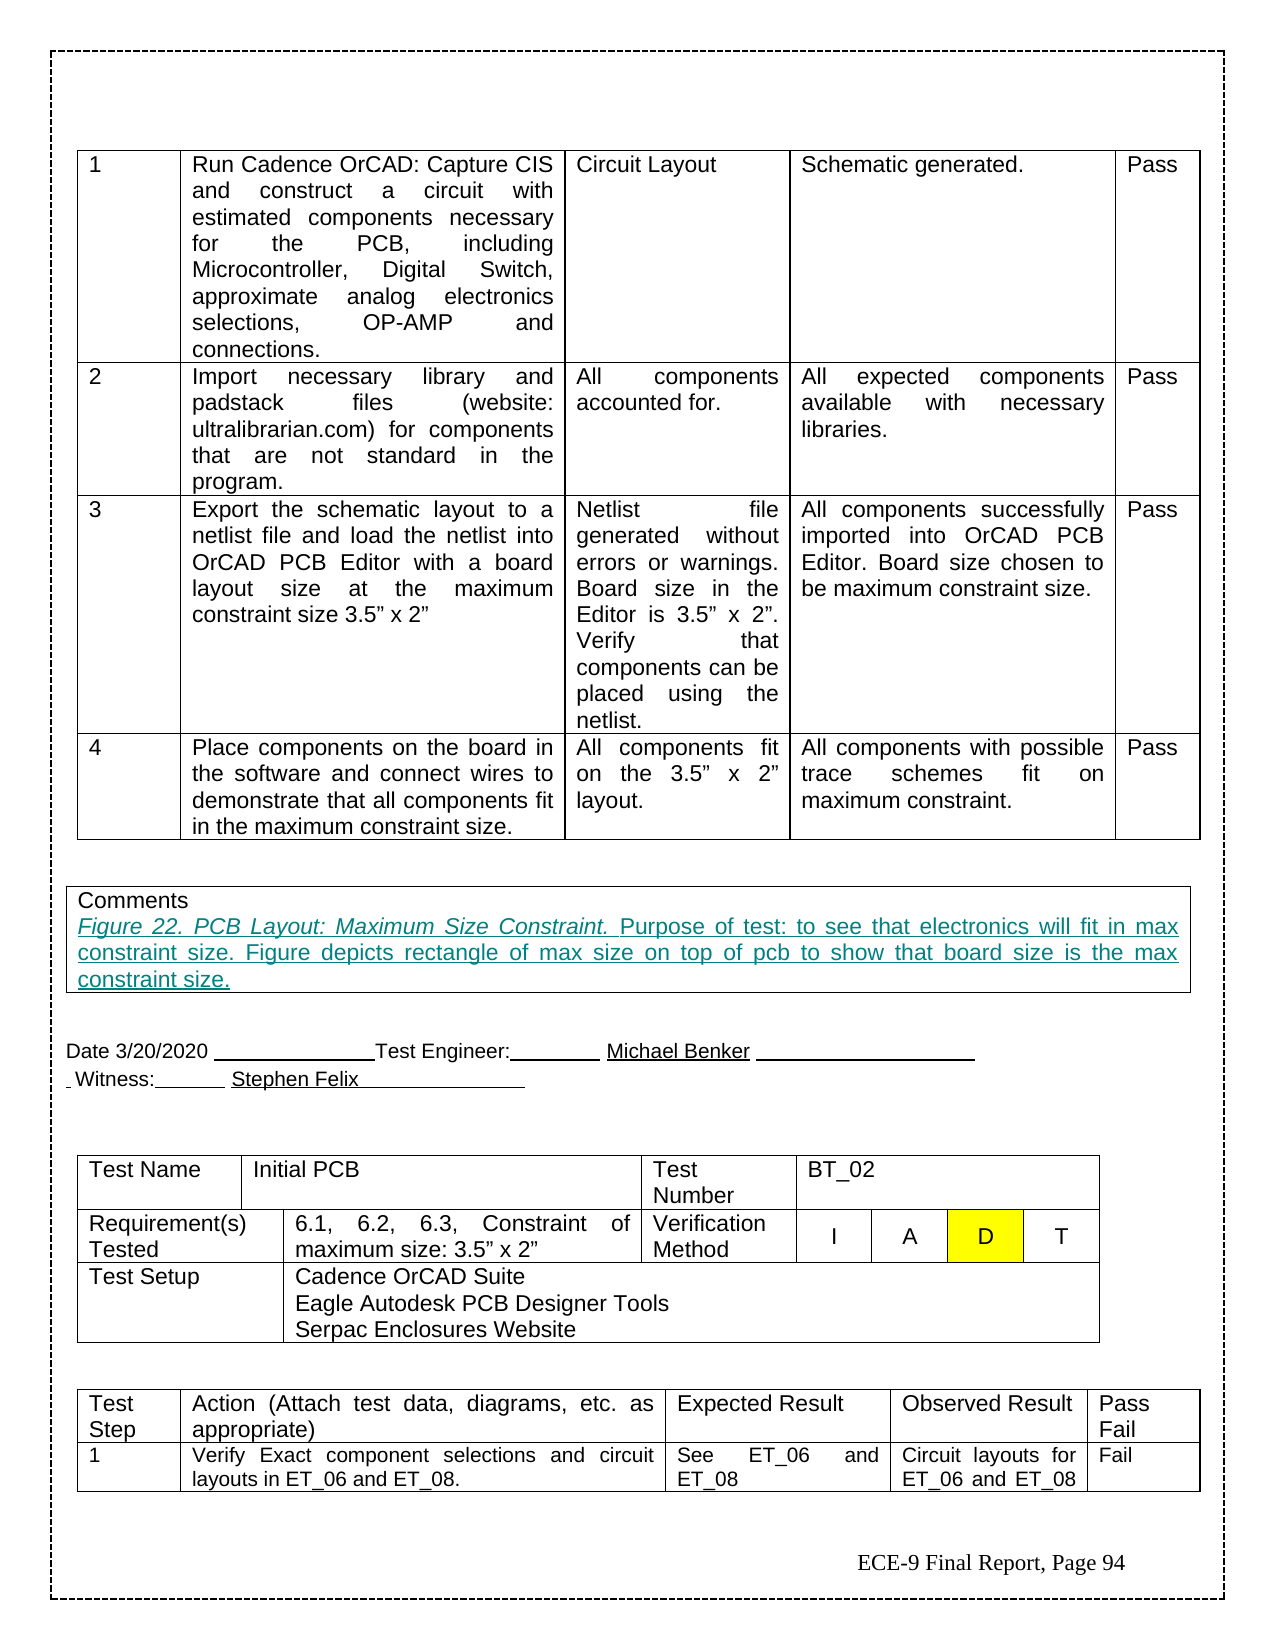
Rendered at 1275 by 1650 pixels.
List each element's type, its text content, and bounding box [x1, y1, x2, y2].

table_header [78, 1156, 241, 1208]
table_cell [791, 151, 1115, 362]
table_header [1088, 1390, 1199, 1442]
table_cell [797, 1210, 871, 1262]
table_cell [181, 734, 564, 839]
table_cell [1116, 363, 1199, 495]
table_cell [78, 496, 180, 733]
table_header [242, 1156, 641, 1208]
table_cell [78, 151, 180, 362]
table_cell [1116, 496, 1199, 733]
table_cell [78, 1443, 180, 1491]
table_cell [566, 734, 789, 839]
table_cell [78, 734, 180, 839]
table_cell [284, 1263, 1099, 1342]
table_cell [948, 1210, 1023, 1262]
text Date 3/20/2020 Test Engineer: Michael Benker Witness: Stephen Felix [66, 1038, 1125, 1091]
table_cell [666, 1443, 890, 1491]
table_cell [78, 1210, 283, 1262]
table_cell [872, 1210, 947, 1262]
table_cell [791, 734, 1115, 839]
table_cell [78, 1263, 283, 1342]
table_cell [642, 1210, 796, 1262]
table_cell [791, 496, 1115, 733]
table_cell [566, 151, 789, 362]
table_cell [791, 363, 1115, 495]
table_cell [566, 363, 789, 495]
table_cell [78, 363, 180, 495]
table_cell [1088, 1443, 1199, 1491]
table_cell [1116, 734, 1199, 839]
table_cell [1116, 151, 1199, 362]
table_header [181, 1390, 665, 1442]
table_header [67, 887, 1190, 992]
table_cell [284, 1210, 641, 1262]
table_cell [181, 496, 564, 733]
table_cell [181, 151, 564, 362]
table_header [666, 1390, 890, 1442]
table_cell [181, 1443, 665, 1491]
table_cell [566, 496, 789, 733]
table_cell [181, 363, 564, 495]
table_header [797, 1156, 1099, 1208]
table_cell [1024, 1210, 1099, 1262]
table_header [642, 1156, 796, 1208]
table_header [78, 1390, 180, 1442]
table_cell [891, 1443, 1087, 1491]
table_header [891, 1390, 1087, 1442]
